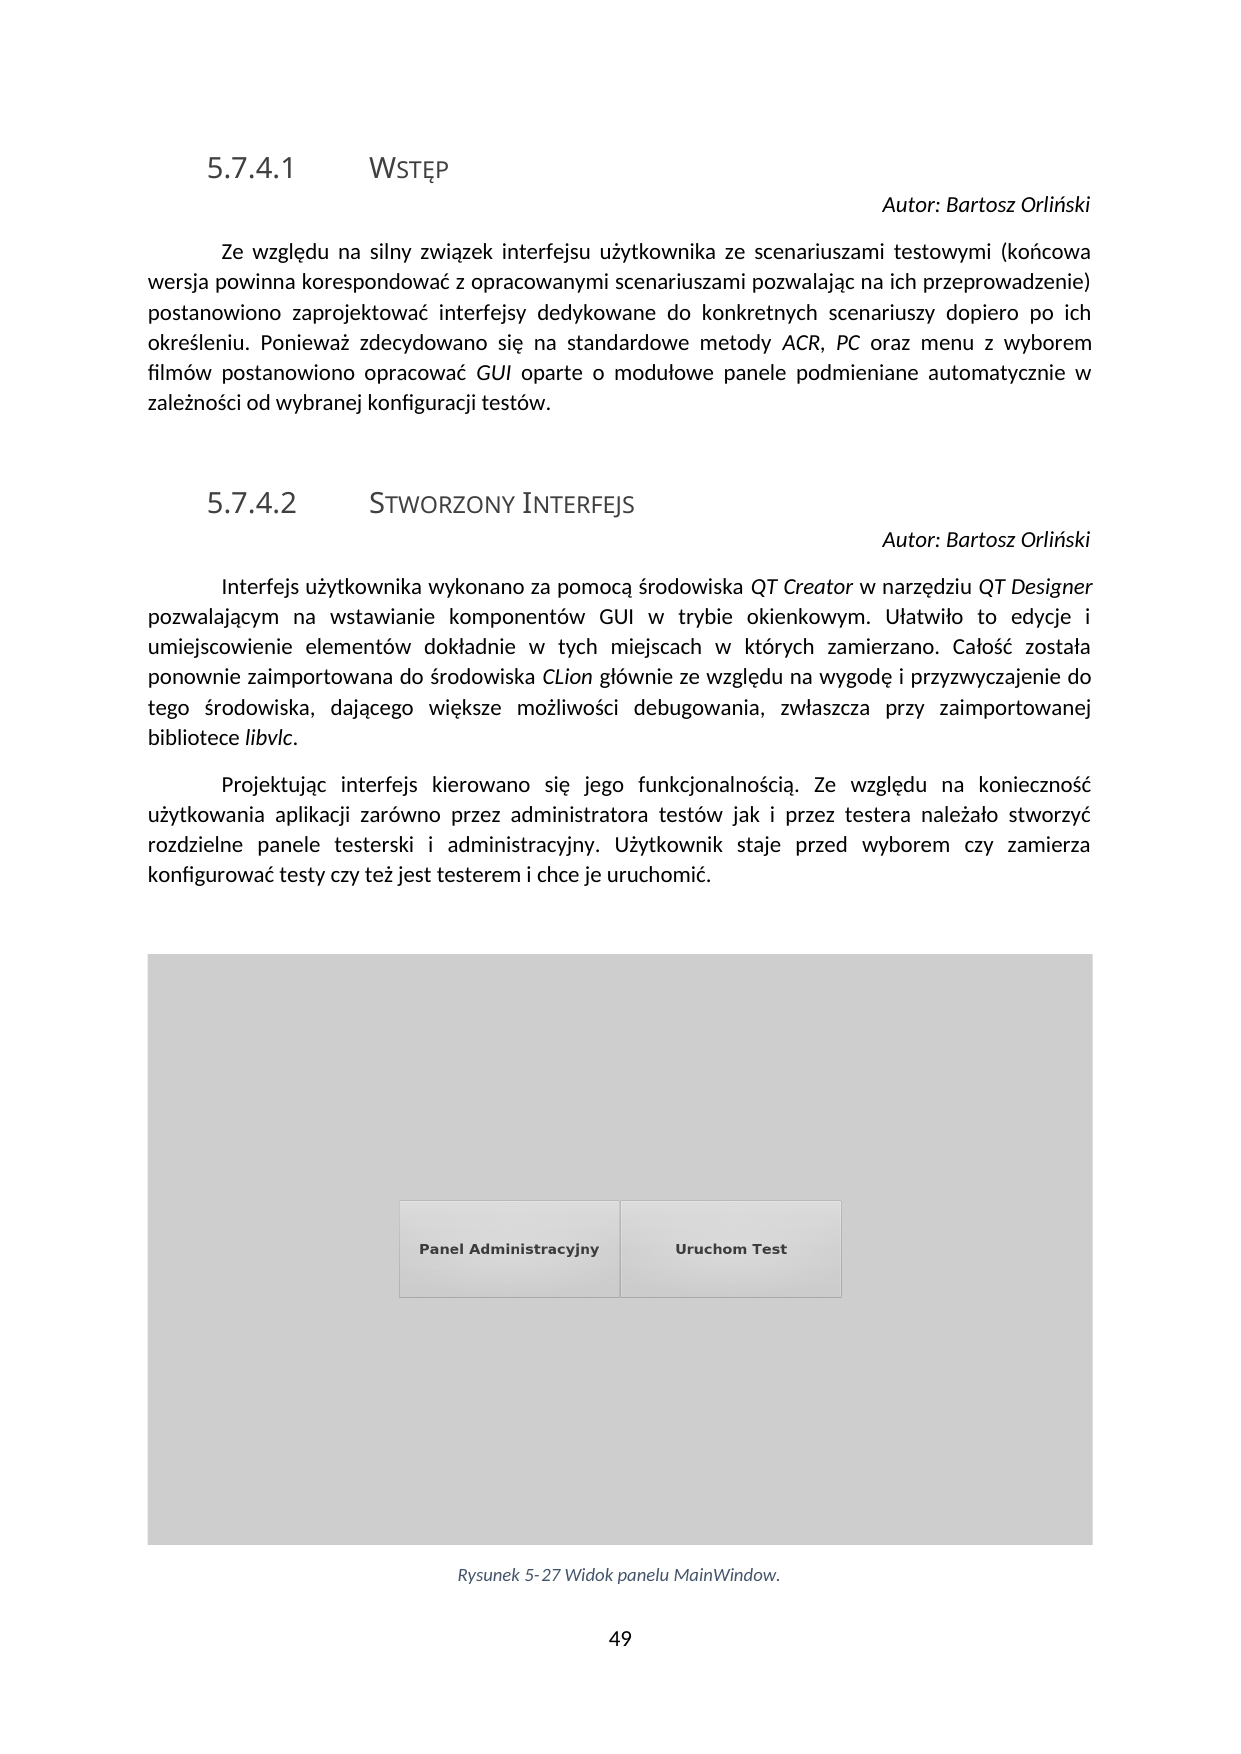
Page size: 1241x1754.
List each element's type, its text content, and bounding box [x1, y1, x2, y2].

text Ze względu na silny związek interfejsu użytkownika ze scenariuszami testowymi (końcowa wersja powinna korespondować z opracowanymi scenariuszami pozwalając na ich przeprowadzenie) postanowiono zaprojektować interfejsy dedykowane do konkretnych scenariuszy dopiero po ich określeniu. Ponieważ zdecydowano się na standardowe metody ACR, PC oraz menu z wyborem filmów postanowiono opracować GUI oparte o modułowe panele podmieniane automatycznie w zależności od wybranej konfiguracji testów. [148, 237, 1093, 416]
text Interfejs użytkownika wykonano za pomocą środowiska QT Creator w narzędziu QT Designer pozwalającym na wstawianie komponentów GUI w trybie okienkowym. Ułatwiło to edycje i umiejscowienie elementów dokładnie w tych miejscach w których zamierzano. Całość została ponownie zaimportowana do środowiska CLion głównie ze względu na wygodę i przyzwyczajenie do tego środowiska, dającego większe możliwości debugowania, zwłaszcza przy zaimportowanej bibliotece libvlc. [148, 572, 1093, 751]
text Autor: Bartosz Orliński [148, 525, 1093, 553]
picture [147, 954, 1093, 1545]
text Projektując interfejs kierowano się jego funkcjonalnością. Ze względu na konieczność użytkowania aplikacji zarówno przez administratora testów jak i przez testera należało stworzyć rozdzielne panele testerski i administracyjny. Użytkownik staje przed wyborem czy zamierza konfigurować testy czy też jest testerem i chce je uruchomić. [148, 770, 1093, 888]
text Autor: Bartosz Orliński [148, 190, 1093, 218]
subtitle Stworzony Interfejs [207, 482, 1093, 522]
subtitle Wstęp [207, 148, 1093, 187]
